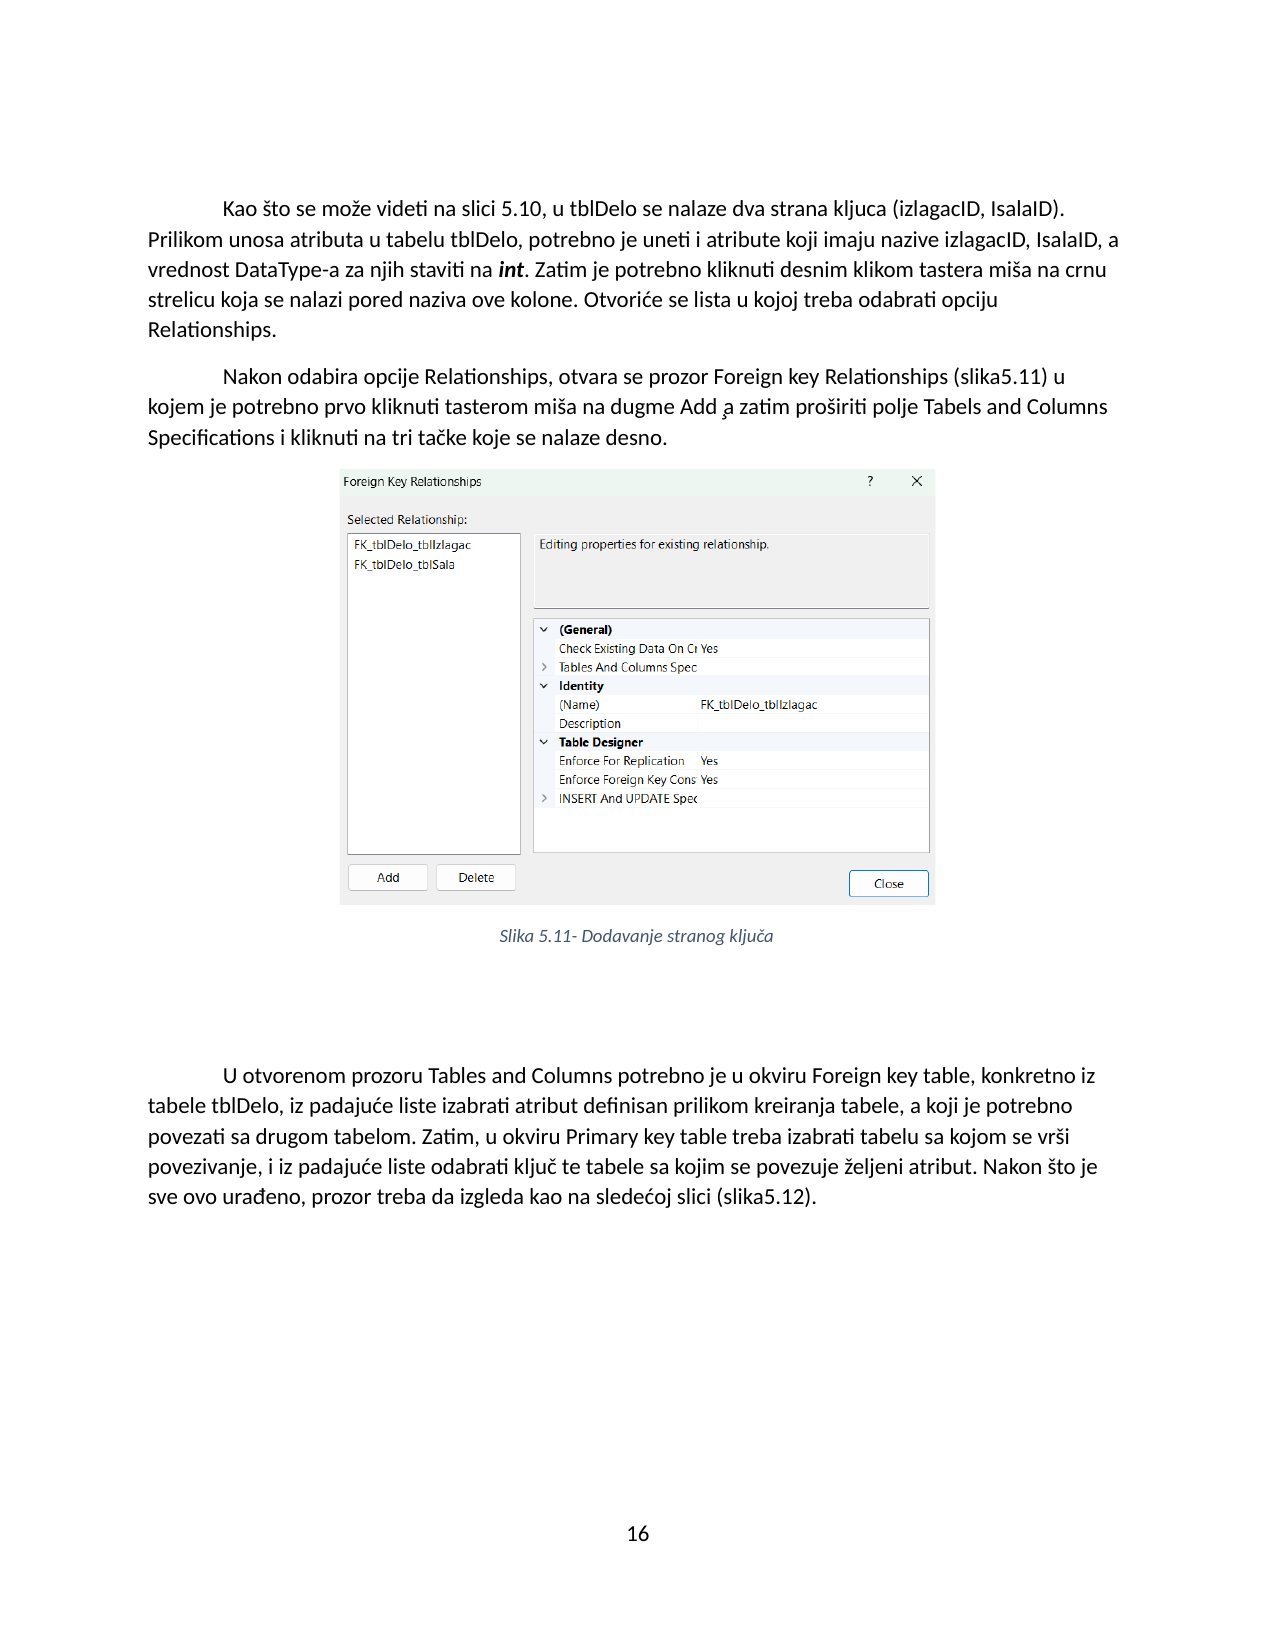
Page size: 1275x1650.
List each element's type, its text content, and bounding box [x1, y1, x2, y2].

text Nakon odabira opcije Relationships, otvara se prozor Foreign key Relationships (slika5.11) u kojem je potrebno prvo kliknuti tasterom miša na dugme Add ̧a zatim proširiti polje Tabels and Columns Specifications i kliknuti na tri tačke koje se nalaze desno. [148, 362, 1127, 451]
text Slika 5.11- Dodavanje stranog ključa [148, 924, 1127, 947]
picture [339, 469, 936, 905]
text U otvorenom prozoru Tables and Columns potrebno je u okviru Foreign key table, konkretno iz tabele tblDelo, iz padajuće liste izabrati atribut definisan prilikom kreiranja tabele, a koji je potrebno povezati sa drugom tabelom. Zatim, u okviru Primary key table treba izabrati tabelu sa kojom se vrši povezivanje, i iz padajuće liste odabrati ključ te tabele sa kojim se povezuje željeni atribut. Nakon što je sve ovo urađeno, prozor treba da izgleda kao na sledećoj slici (slika5.12). [148, 1061, 1127, 1210]
text Kao što se može videti na slici 5.10, u tblDelo se nalaze dva strana kljuca (izlagacID, IsalaID). Prilikom unosa atributa u tabelu tblDelo, potrebno je uneti i atribute koji imaju nazive izlagacID, IsalaID, a vrednost DataType-a za njih staviti na int. Zatim je potrebno kliknuti desnim klikom tastera miša na crnu strelicu koja se nalazi pored naziva ove kolone. Otvoriće se lista u kojoj treba odabrati opciju Relationships. [148, 194, 1127, 343]
